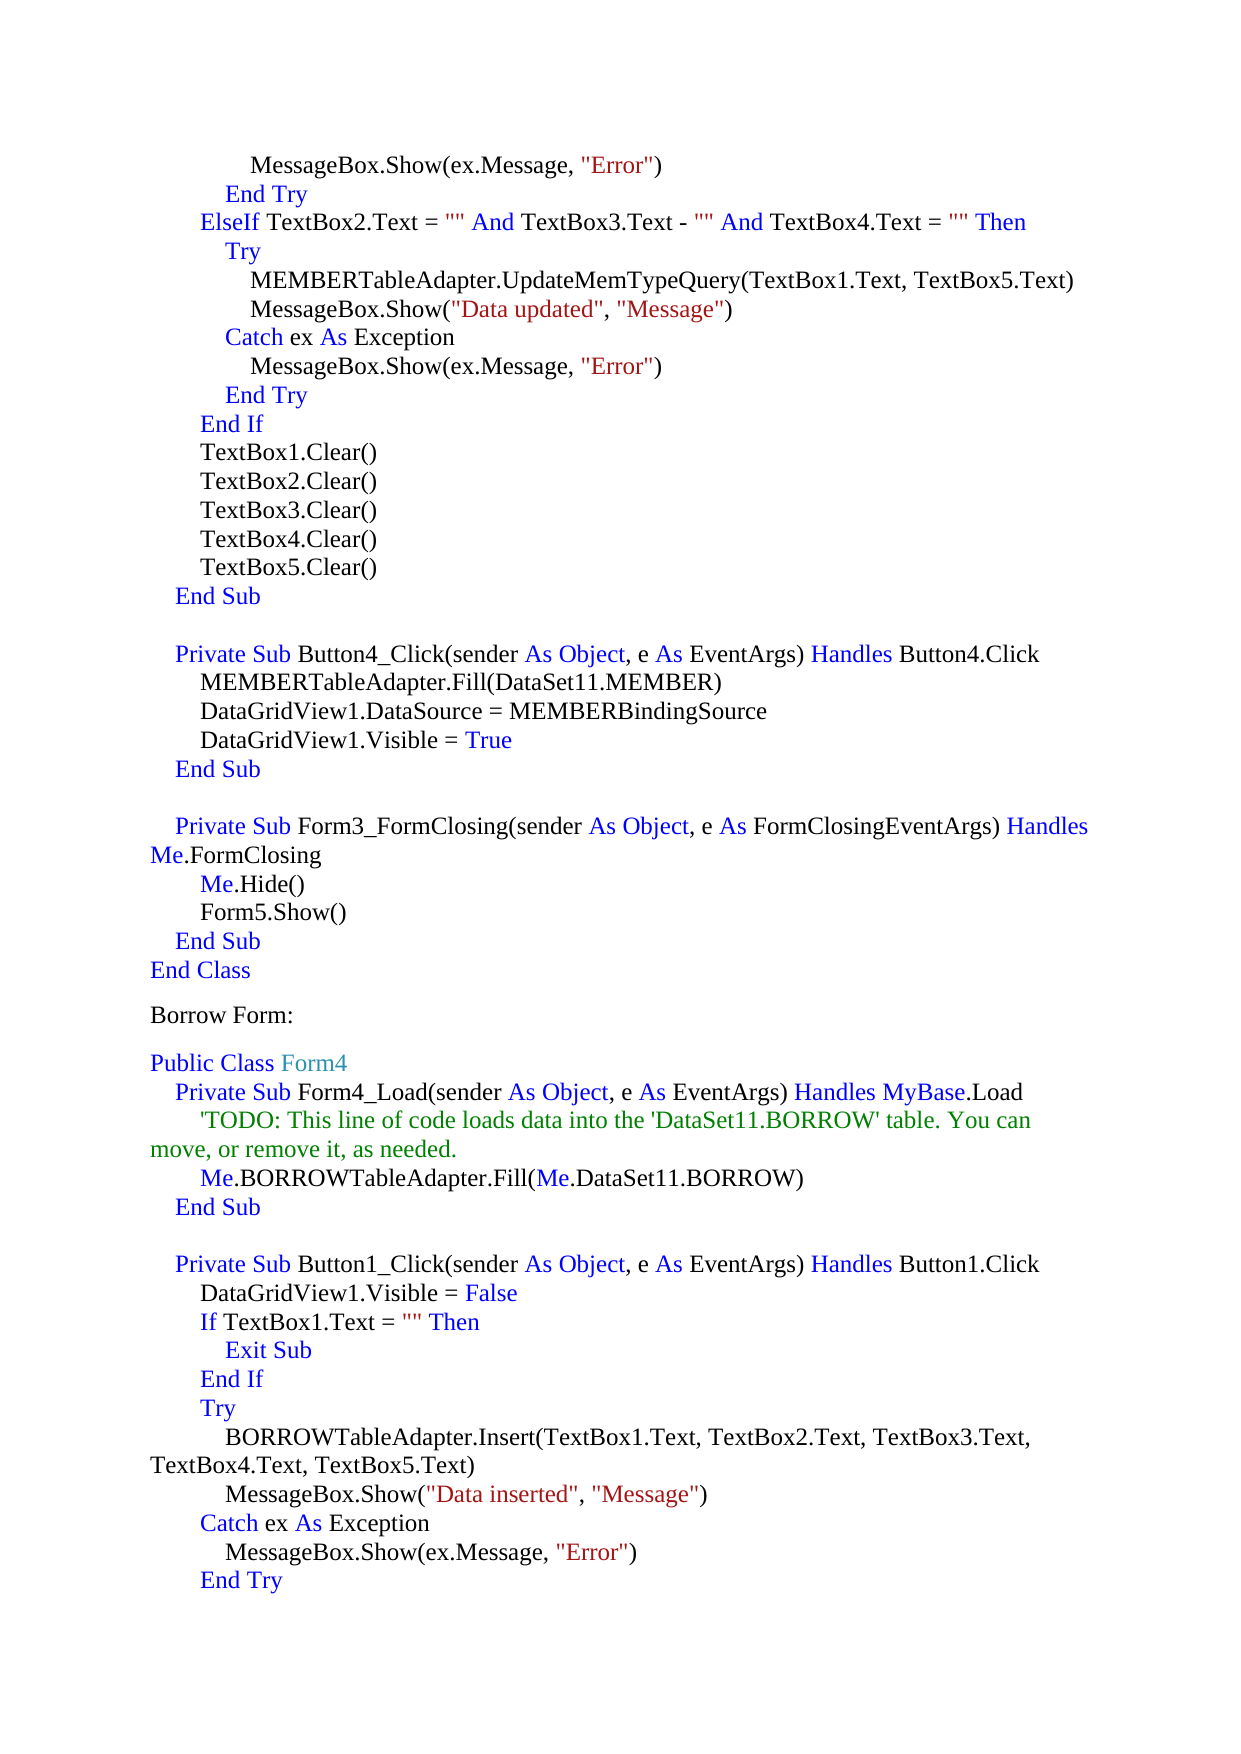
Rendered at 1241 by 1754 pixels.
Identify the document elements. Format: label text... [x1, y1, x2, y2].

text Try [150, 236, 1090, 265]
text End Sub [150, 926, 1090, 955]
text Form5.Show() [150, 897, 1090, 926]
text End Try [150, 380, 1090, 409]
text DataGridView1.Visible = True [150, 725, 1090, 754]
text End Try [150, 1566, 1090, 1594]
text BORROWTableAdapter.Insert(TextBox1.Text, TextBox2.Text, TextBox3.Text, TextBox4.Text, TextBox5.Text) [150, 1422, 1090, 1479]
text End Sub [150, 581, 1090, 610]
text Private Sub Button4_Click(sender As Object, e As EventArgs) Handles Button4.Click [150, 639, 1090, 667]
text Catch ex As Exception [150, 322, 1090, 351]
text Exit Sub [150, 1336, 1090, 1364]
text Me.Hide() [150, 869, 1090, 897]
text Public Class Form4 [150, 1048, 1090, 1077]
text End Try [150, 179, 1090, 207]
text ElseIf TextBox2.Text = "" And TextBox3.Text - "" And TextBox4.Text = "" Then [150, 207, 1090, 236]
text Private Sub Form3_FormClosing(sender As Object, e As FormClosingEventArgs) Handles Me.FormClosing [150, 811, 1090, 869]
text Private Sub Button1_Click(sender As Object, e As EventArgs) Handles Button1.Click [150, 1249, 1090, 1278]
text TextBox1.Clear() [150, 437, 1090, 466]
text MEMBERTableAdapter.UpdateMemTypeQuery(TextBox1.Text, TextBox5.Text) [150, 265, 1090, 294]
text MessageBox.Show(ex.Message, "Error") [150, 351, 1090, 380]
text End If [150, 409, 1090, 437]
text Me.BORROWTableAdapter.Fill(Me.DataSet11.BORROW) [150, 1163, 1090, 1192]
text TextBox3.Clear() [150, 495, 1090, 524]
text Try [150, 1393, 1090, 1422]
text Borrow Form: [150, 1000, 1090, 1029]
text TextBox4.Clear() [150, 524, 1090, 552]
text TextBox5.Clear() [150, 552, 1090, 581]
text MEMBERTableAdapter.Fill(DataSet11.MEMBER) [150, 667, 1090, 696]
text End If [150, 1364, 1090, 1393]
text MessageBox.Show("Data updated", "Message") [150, 294, 1090, 322]
text TextBox2.Clear() [150, 466, 1090, 495]
text End Sub [150, 1192, 1090, 1221]
text MessageBox.Show(ex.Message, "Error") [150, 150, 1090, 179]
text 'TODO: This line of code loads data into the 'DataSet11.BORROW' table. You can move, or remove it, as needed. [150, 1106, 1090, 1163]
text End Sub [150, 754, 1090, 782]
text Private Sub Form4_Load(sender As Object, e As EventArgs) Handles MyBase.Load [150, 1077, 1090, 1106]
text If TextBox1.Text = "" Then [150, 1307, 1090, 1336]
text End Class [150, 955, 1090, 984]
text Catch ex As Exception [150, 1508, 1090, 1537]
text MessageBox.Show("Data inserted", "Message") [150, 1479, 1090, 1508]
text DataGridView1.DataSource = MEMBERBindingSource [150, 696, 1090, 725]
text MessageBox.Show(ex.Message, "Error") [150, 1537, 1090, 1566]
text DataGridView1.Visible = False [150, 1278, 1090, 1307]
